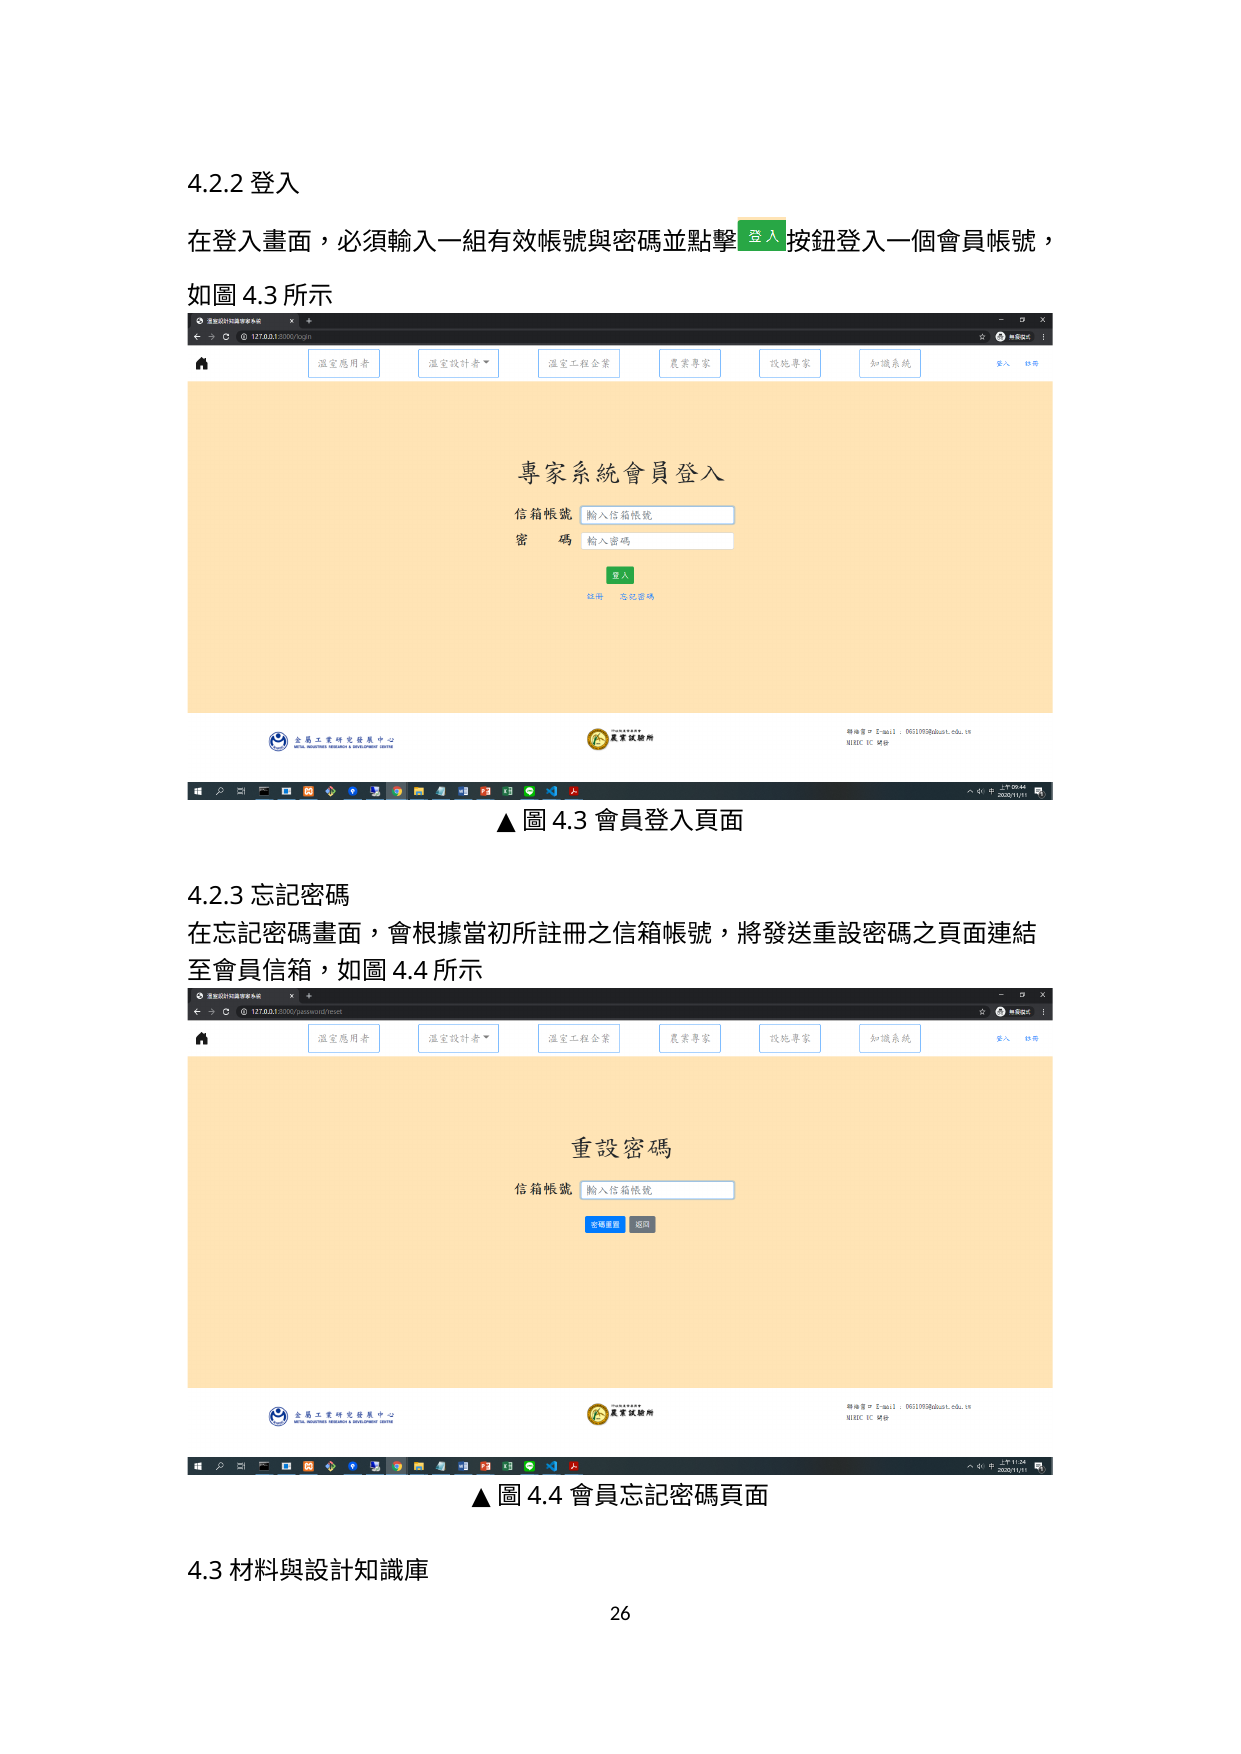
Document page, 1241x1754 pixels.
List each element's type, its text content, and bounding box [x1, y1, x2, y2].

text 4.2.2 登入 [187, 162, 1053, 200]
text ▲ 圖4.3 會員登入頁面 [187, 800, 1053, 837]
text 在忘記密碼畫面，會根據當初所註冊之信箱帳號，將發送重設密碼之頁面連結至會員信箱，如圖4.4所示 [187, 912, 1053, 987]
text 4.2.3 忘記密碼 [187, 875, 1053, 912]
text 4.3 材料與設計知識庫 [187, 1550, 1053, 1587]
text ▲ 圖4.4 會員忘記密碼頁面 [187, 1475, 1053, 1512]
text 在登入畫面，必須輸入一組有效帳號與密碼並點擊按鈕登入一個會員帳號，如圖4.3所示 [187, 200, 1053, 312]
